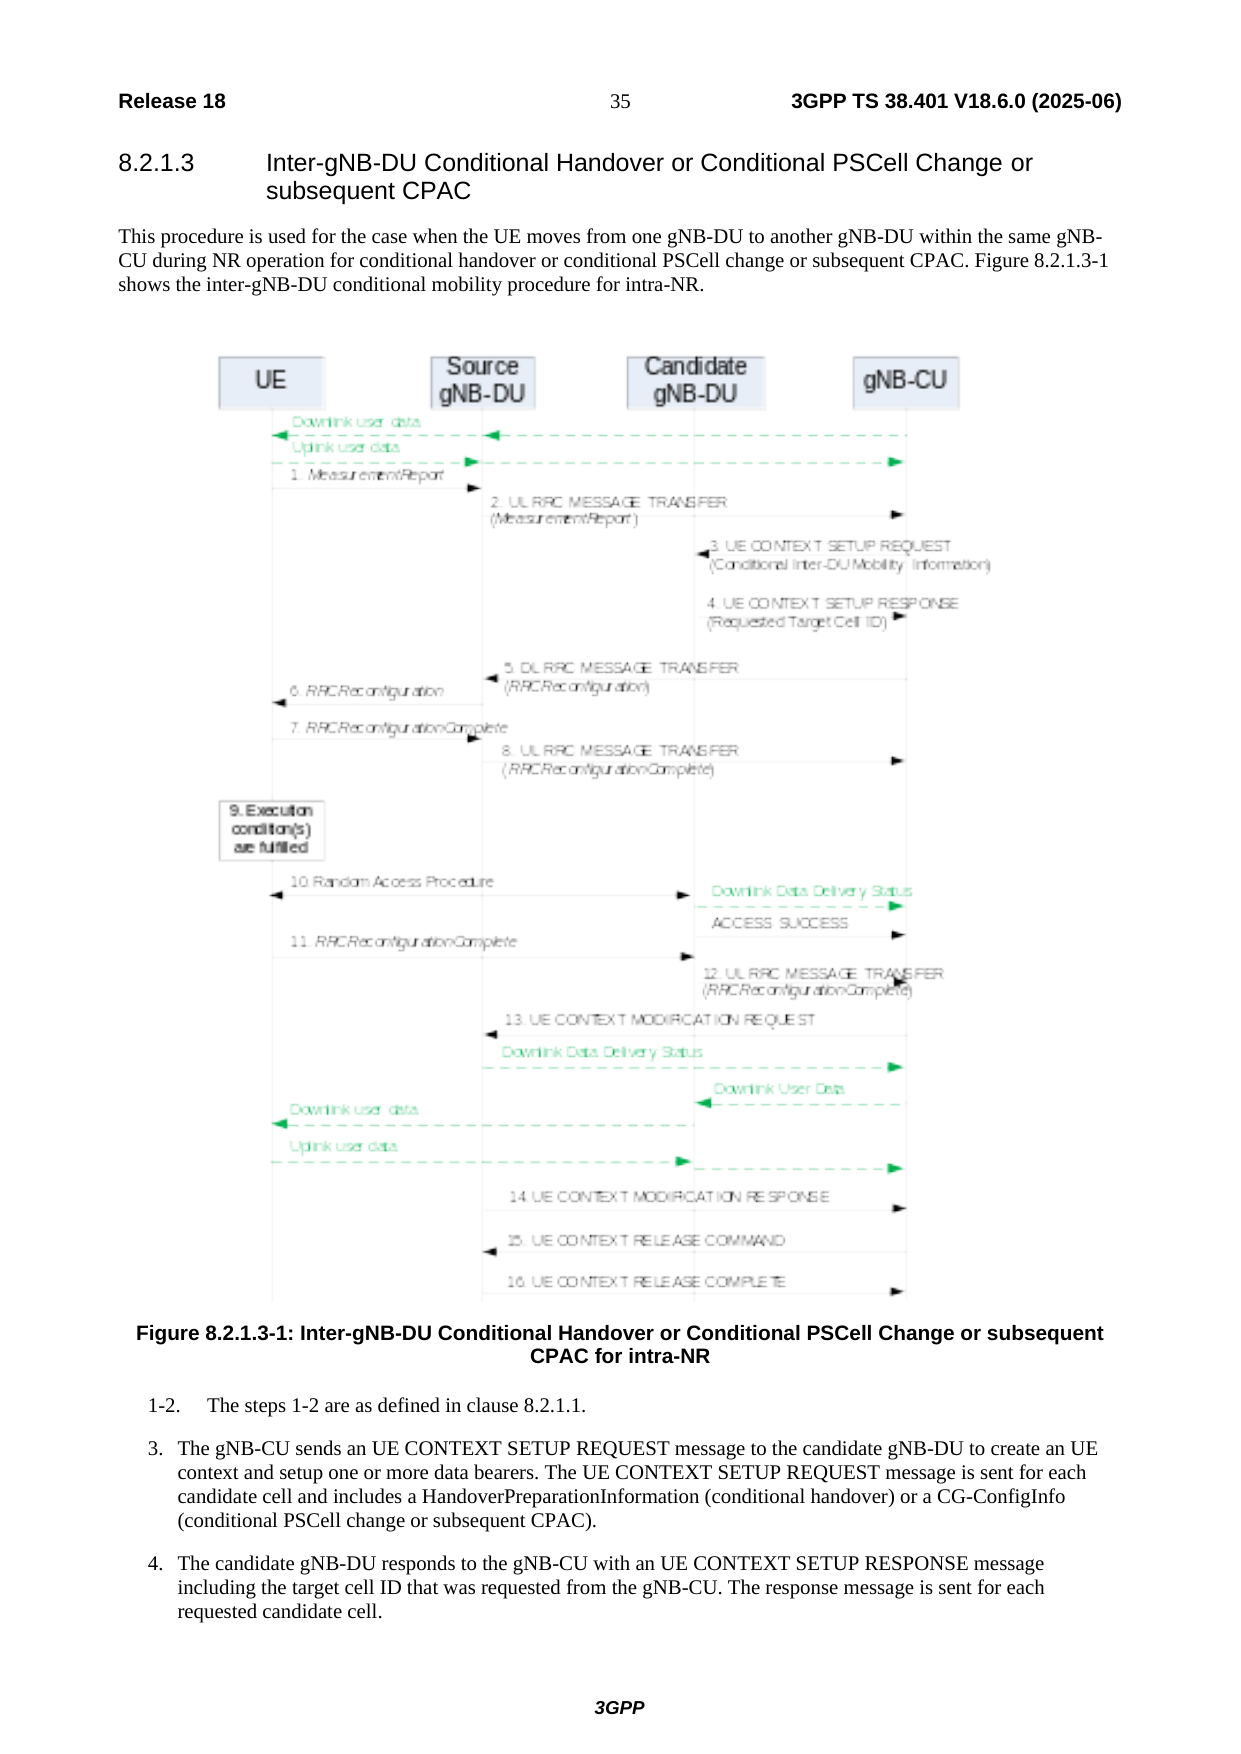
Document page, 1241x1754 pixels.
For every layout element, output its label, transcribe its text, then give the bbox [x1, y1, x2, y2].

text 3. The gNB-CU sends an UE CONTEXT SETUP REQUEST message to the candidate gNB-DU to create an UE context and setup one or more data bearers. The UE CONTEXT SETUP REQUEST message is sent for each candidate cell and includes a HandoverPreparationInformation (conditional handover) or a CG-ConfigInfo (conditional PSCell change or subsequent CPAC). [148, 1436, 1122, 1532]
subtitle 8.2.1.3 Inter-gNB-DU Conditional Handover or Conditional PSCell Change or subsequent CPAC [118, 147, 1122, 205]
text This procedure is used for the case when the UE moves from one gNB-DU to another gNB-DU within the same gNB-CU during NR operation for conditional handover or conditional PSCell change or subsequent CPAC. Figure 8.2.1.3-1 shows the inter-gNB-DU conditional mobility procedure for intra-NR. [118, 224, 1122, 296]
text Figure 8.2.1.3-1: Inter-gNB-DU Conditional Handover or Conditional PSCell Change or subsequent CPAC for intra-NR [118, 1320, 1122, 1368]
text 1-2. The steps 1-2 are as defined in clause 8.2.1.1. [148, 1393, 1122, 1417]
text 4. The candidate gNB-DU responds to the gNB-CU with an UE CONTEXT SETUP RESPONSE message including the target cell ID that was requested from the gNB-CU. The response message is sent for each requested candidate cell. [148, 1551, 1122, 1623]
